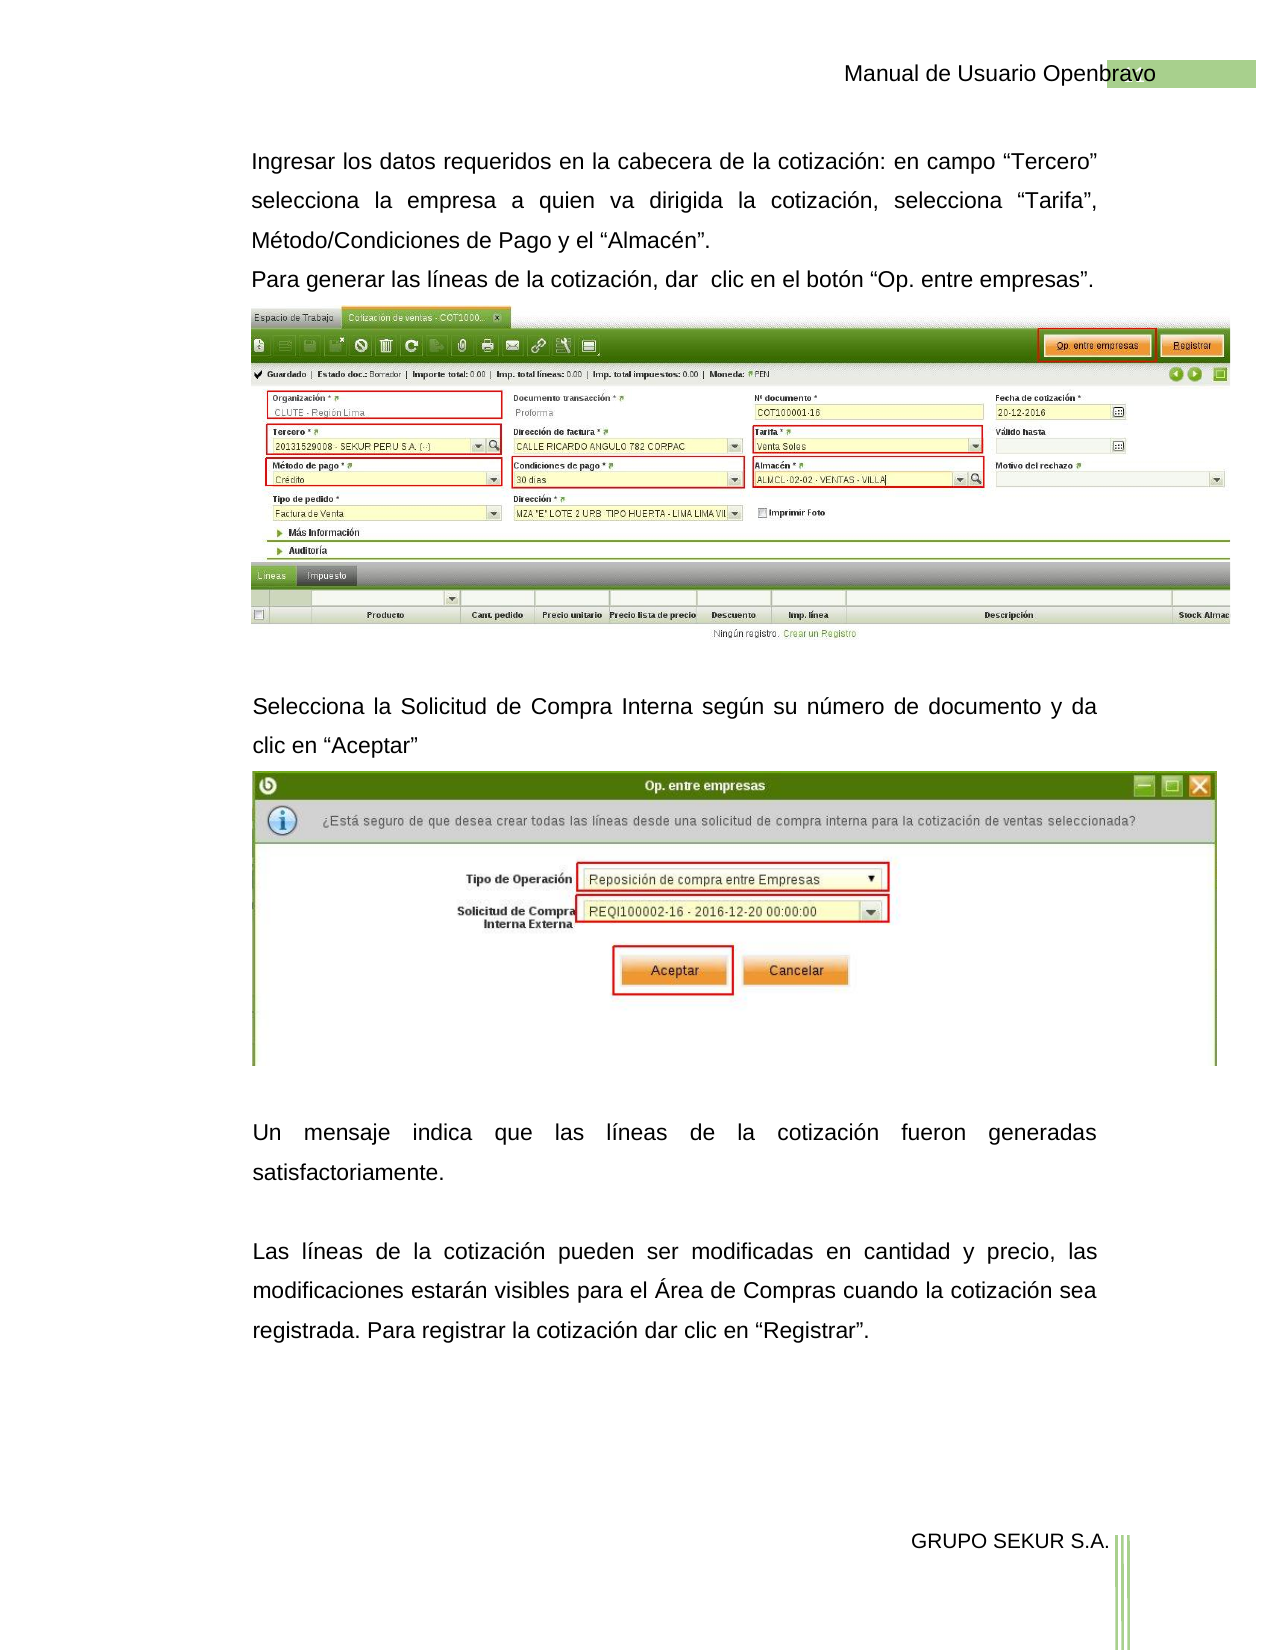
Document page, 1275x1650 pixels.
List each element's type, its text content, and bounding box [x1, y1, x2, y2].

text Para generar las líneas de la cotización, dar clic en el botón “Op. entre empresas”. [251, 266, 1098, 292]
picture [252, 771, 1217, 1066]
picture [251, 305, 1231, 640]
text Ingresar los datos requeridos en la cabecera de la cotización: en campo “Tercero” selecciona la empresa a quien va dirigida la cotización, selecciona “Tarifa”, Método/Condiciones de Pago y el “Almacén”. [251, 148, 1098, 253]
list Un mensaje indica que las líneas de la cotización fueron generadas satisfactoriamente. [252, 1119, 1098, 1185]
list Las líneas de la cotización pueden ser modificadas en cantidad y precio, las modificaciones estarán visibles para el Área de Compras cuando la cotización sea registrada. Para registrar la cotización dar clic en “Registrar”. [252, 1238, 1098, 1343]
list Selecciona la Solicitud de Compra Interna según su número de documento y da clic en “Aceptar” [252, 693, 1098, 758]
